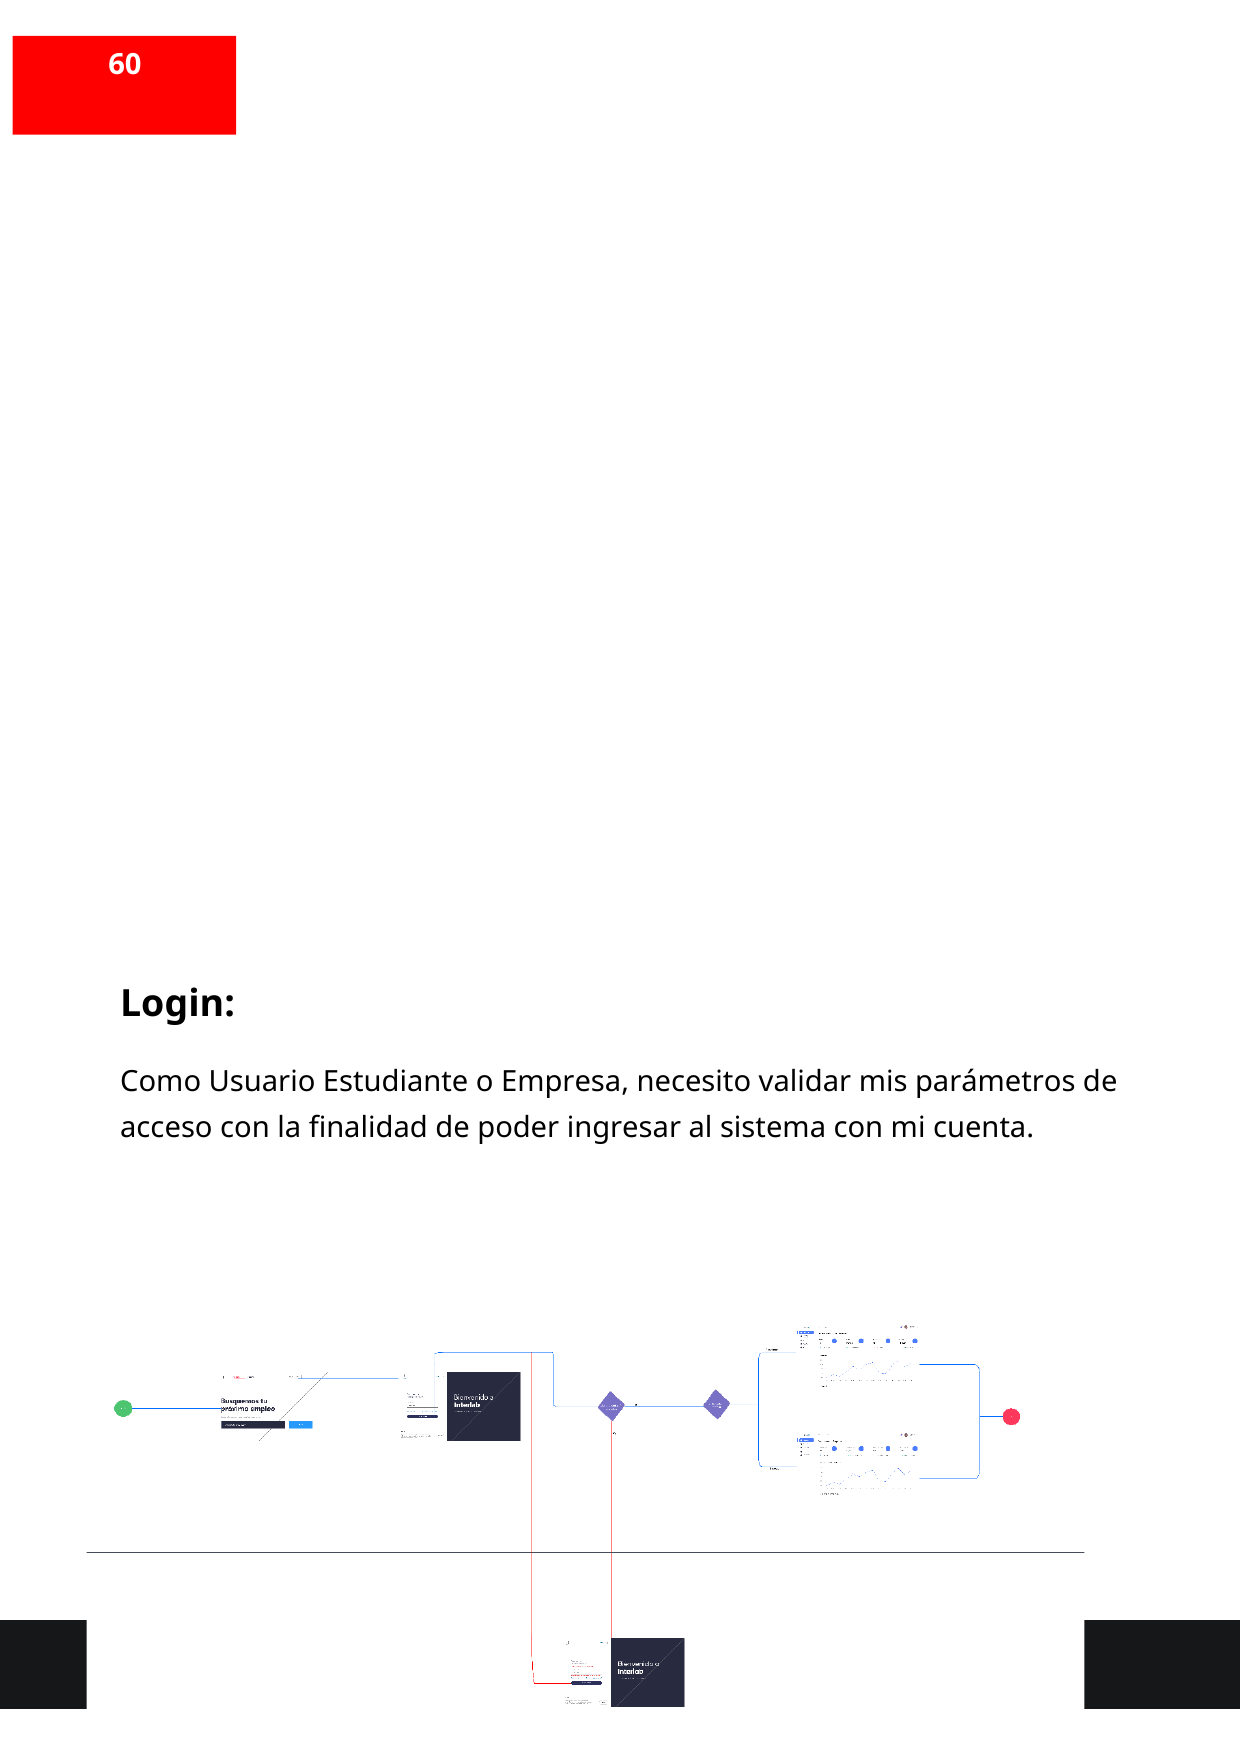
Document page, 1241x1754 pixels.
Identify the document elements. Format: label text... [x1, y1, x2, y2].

picture [86, 1228, 1085, 1754]
subtitle Login: [120, 977, 1120, 1028]
subtitle Como Usuario Estudiante o Empresa, necesito validar mis parámetros de acceso con la finalidad de poder ingresar al sistema con mi cuenta. [120, 1060, 1120, 1146]
